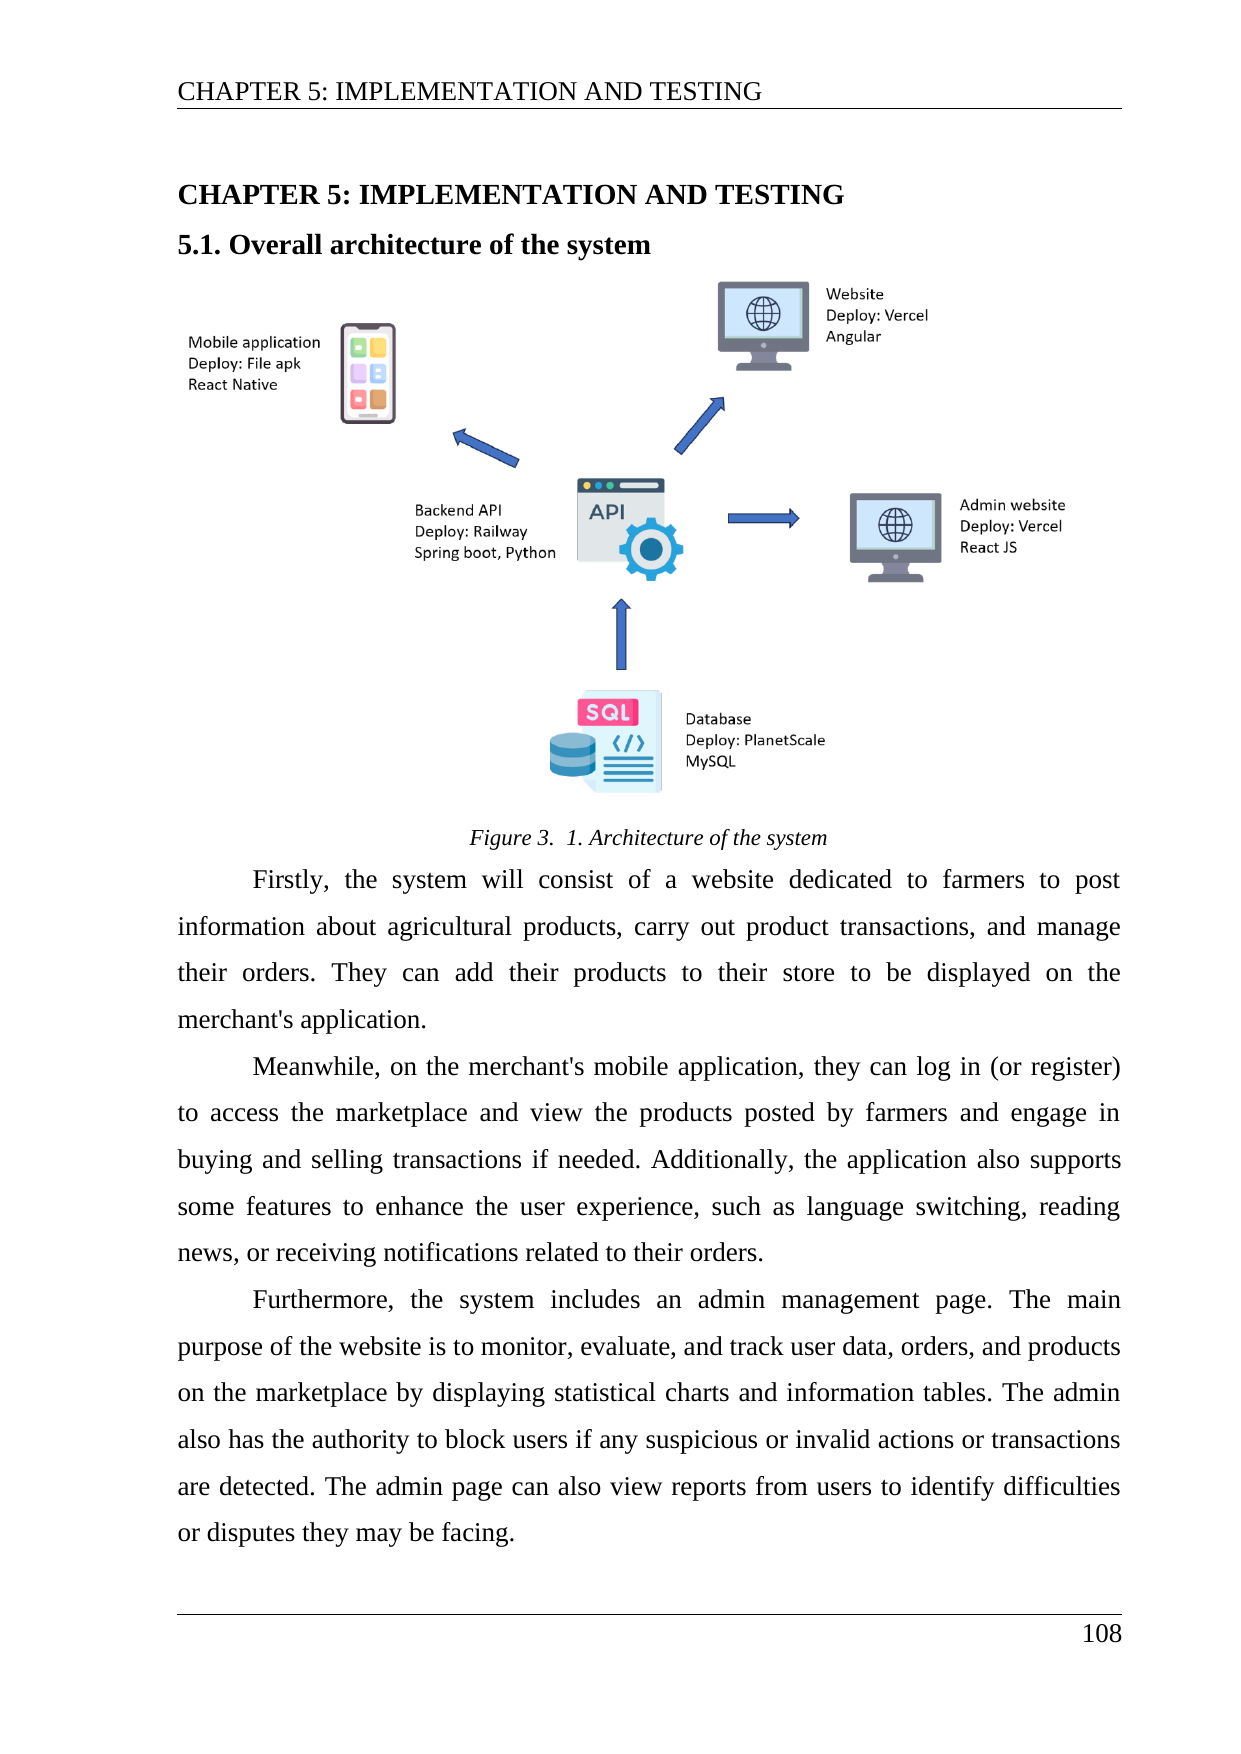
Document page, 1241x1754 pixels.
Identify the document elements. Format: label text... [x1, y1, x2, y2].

subtitle CHAPTER 5: IMPLEMENTATION AND TESTING [177, 177, 1122, 211]
text Firstly, the system will consist of a website dedicated to farmers to post information about agricultural products, carry out product transactions, and manage their orders. They can add their products to their store to be displayed on the merchant's application. [177, 863, 1122, 1034]
text Meanwhile, on the merchant's mobile application, they can log in (or register) to access the marketplace and view the products posted by farmers and engage in buying and selling transactions if needed. Additionally, the application also supports some features to enhance the user experience, such as language switching, reading news, or receiving notifications related to their orders. [177, 1050, 1122, 1267]
picture [177, 277, 1123, 797]
subtitle 5.1. Overall architecture of the system [177, 227, 1122, 261]
text Furthermore, the system includes an admin management page. The main purpose of the website is to monitor, evaluate, and track user data, orders, and products on the marketplace by displaying statistical charts and information tables. The admin also has the authority to block users if any suspicious or invalid actions or transactions are detected. The admin page can also view reports from users to identify difficulties or disputes they may be facing. [177, 1283, 1122, 1547]
text Figure 3. 1. Architecture of the system [177, 824, 1122, 851]
